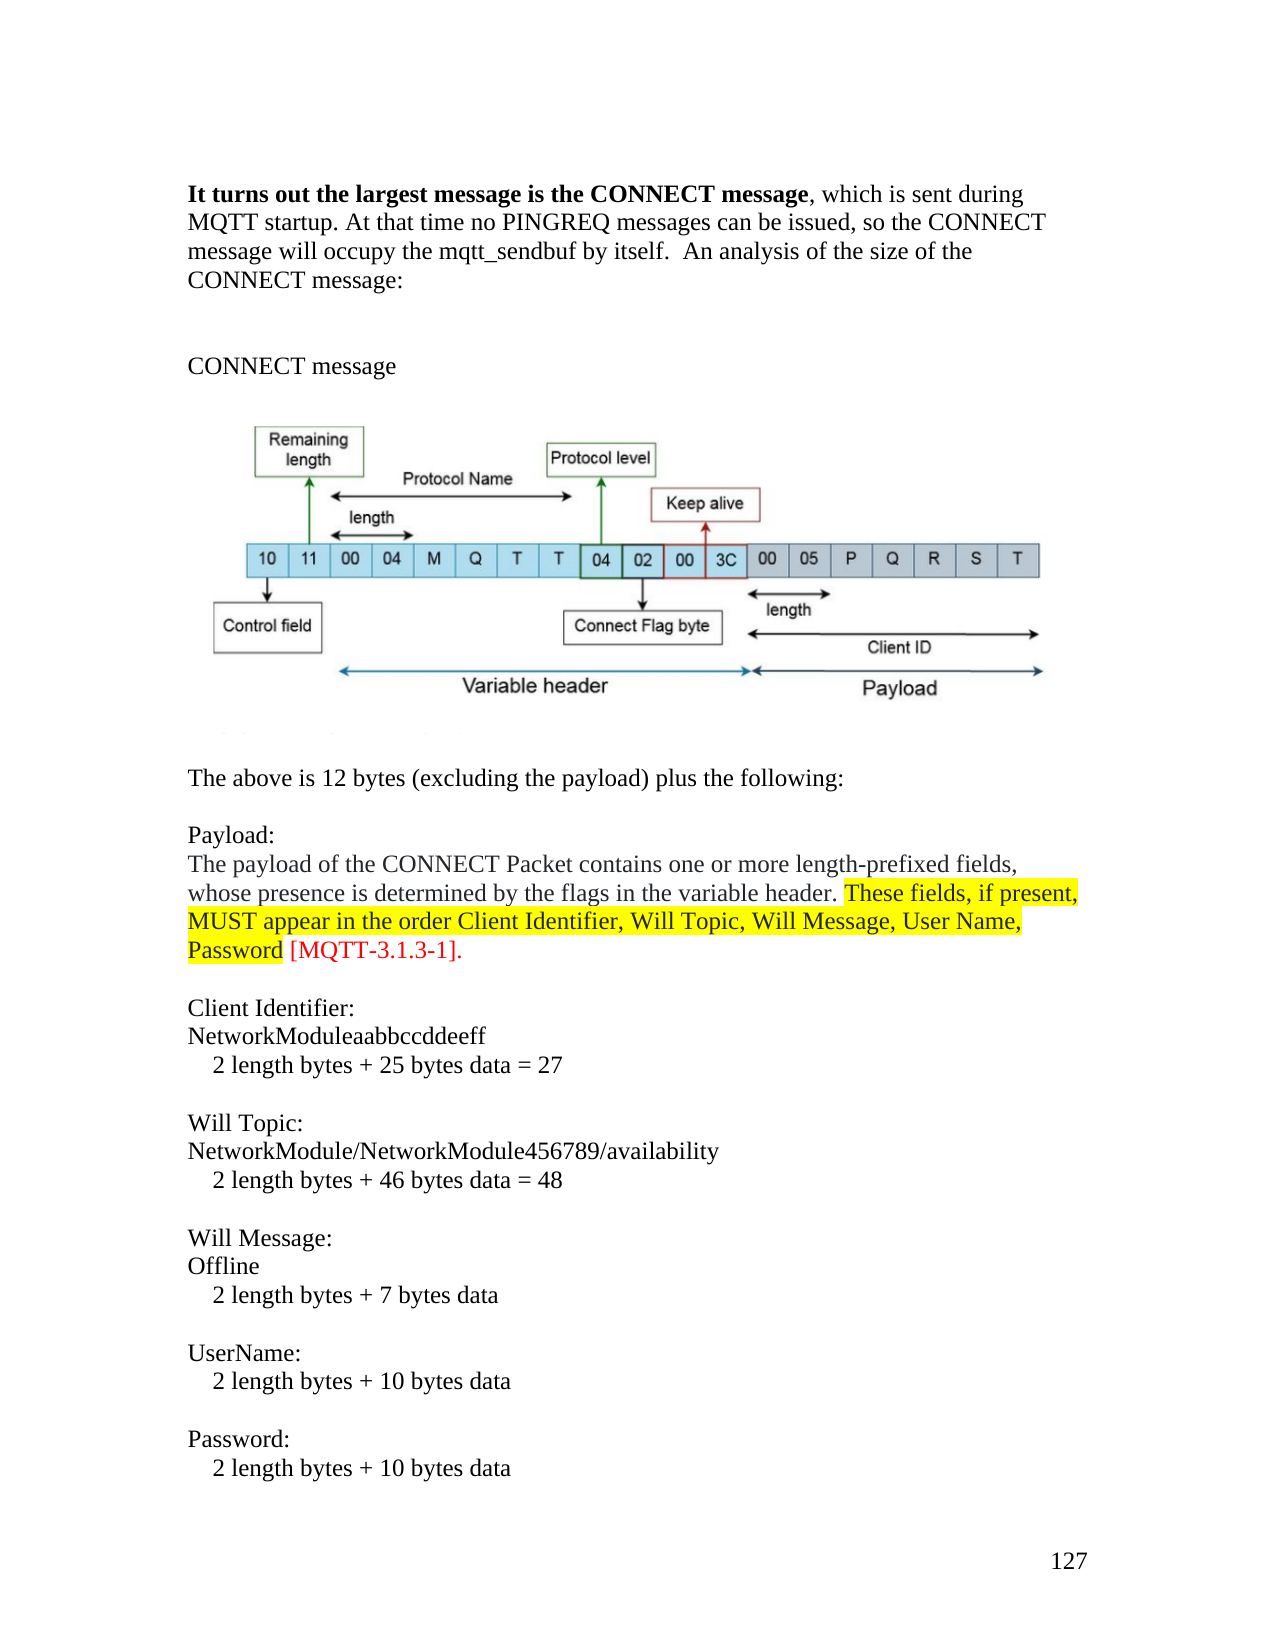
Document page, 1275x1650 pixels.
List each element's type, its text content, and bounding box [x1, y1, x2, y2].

text It turns out the largest message is the CONNECT message, which is sent during MQTT startup. At that time no PINGREQ messages can be issued, so the CONNECT message will occupy the mqtt_sendbuf by itself. An analysis of the size of the CONNECT message: [187, 179, 1087, 294]
text Offline [187, 1251, 1087, 1280]
text UserName: [187, 1338, 1087, 1366]
text Will Message: [187, 1223, 1087, 1251]
text NetworkModuleaabbccddeeff [187, 1021, 1087, 1050]
text CONNECT message [187, 351, 1087, 380]
text Password: [187, 1424, 1087, 1453]
text The payload of the CONNECT Packet contains one or more length-prefixed fields, whose presence is determined by the flags in the variable header. These fields, if present, MUST appear in the order Client Identifier, Will Topic, Will Message, User Name, Password [MQTT-3.1.3-1]. [462, 849, 1087, 964]
text 2 length bytes + 10 bytes data [187, 1366, 1087, 1395]
text The above is 12 bytes (excluding the payload) plus the following: [187, 763, 1087, 791]
picture [187, 408, 1086, 734]
text Will Topic: [187, 1108, 1087, 1136]
text 2 length bytes + 25 bytes data = 27 [187, 1050, 1087, 1079]
text Client Identifier: [187, 993, 1087, 1021]
text 2 length bytes + 7 bytes data [187, 1280, 1087, 1309]
text Payload: [187, 820, 1087, 849]
text NetworkModule/NetworkModule456789/availability [187, 1136, 1087, 1165]
text 2 length bytes + 10 bytes data [187, 1453, 1087, 1481]
text 2 length bytes + 46 bytes data = 48 [187, 1165, 1087, 1194]
